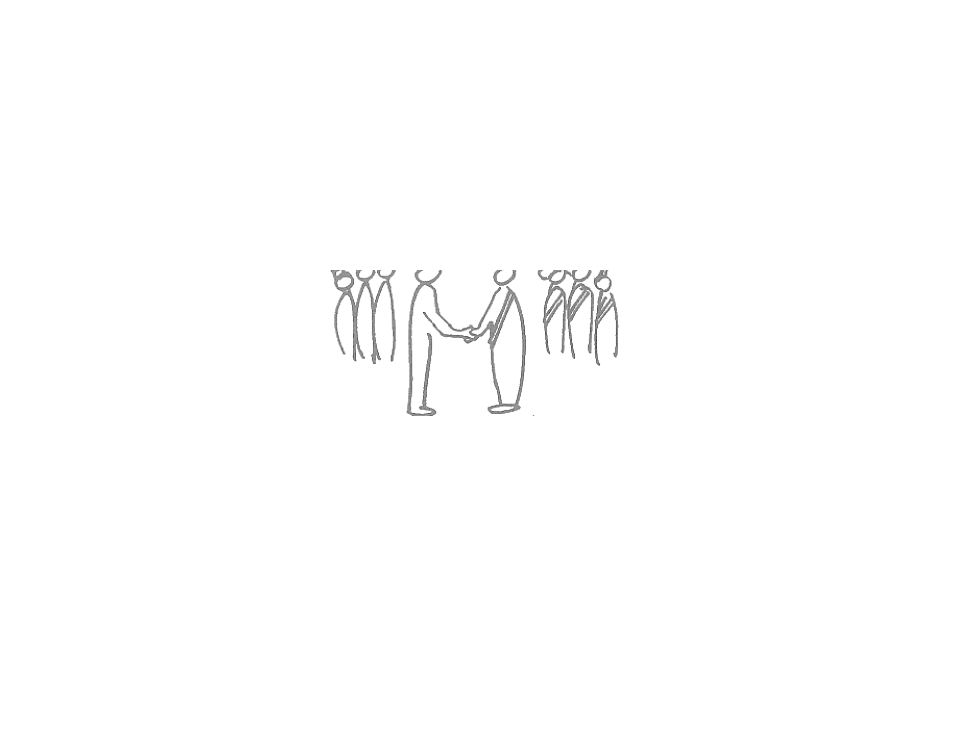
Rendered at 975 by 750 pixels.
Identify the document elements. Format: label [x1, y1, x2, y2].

picture [329, 270, 620, 416]
